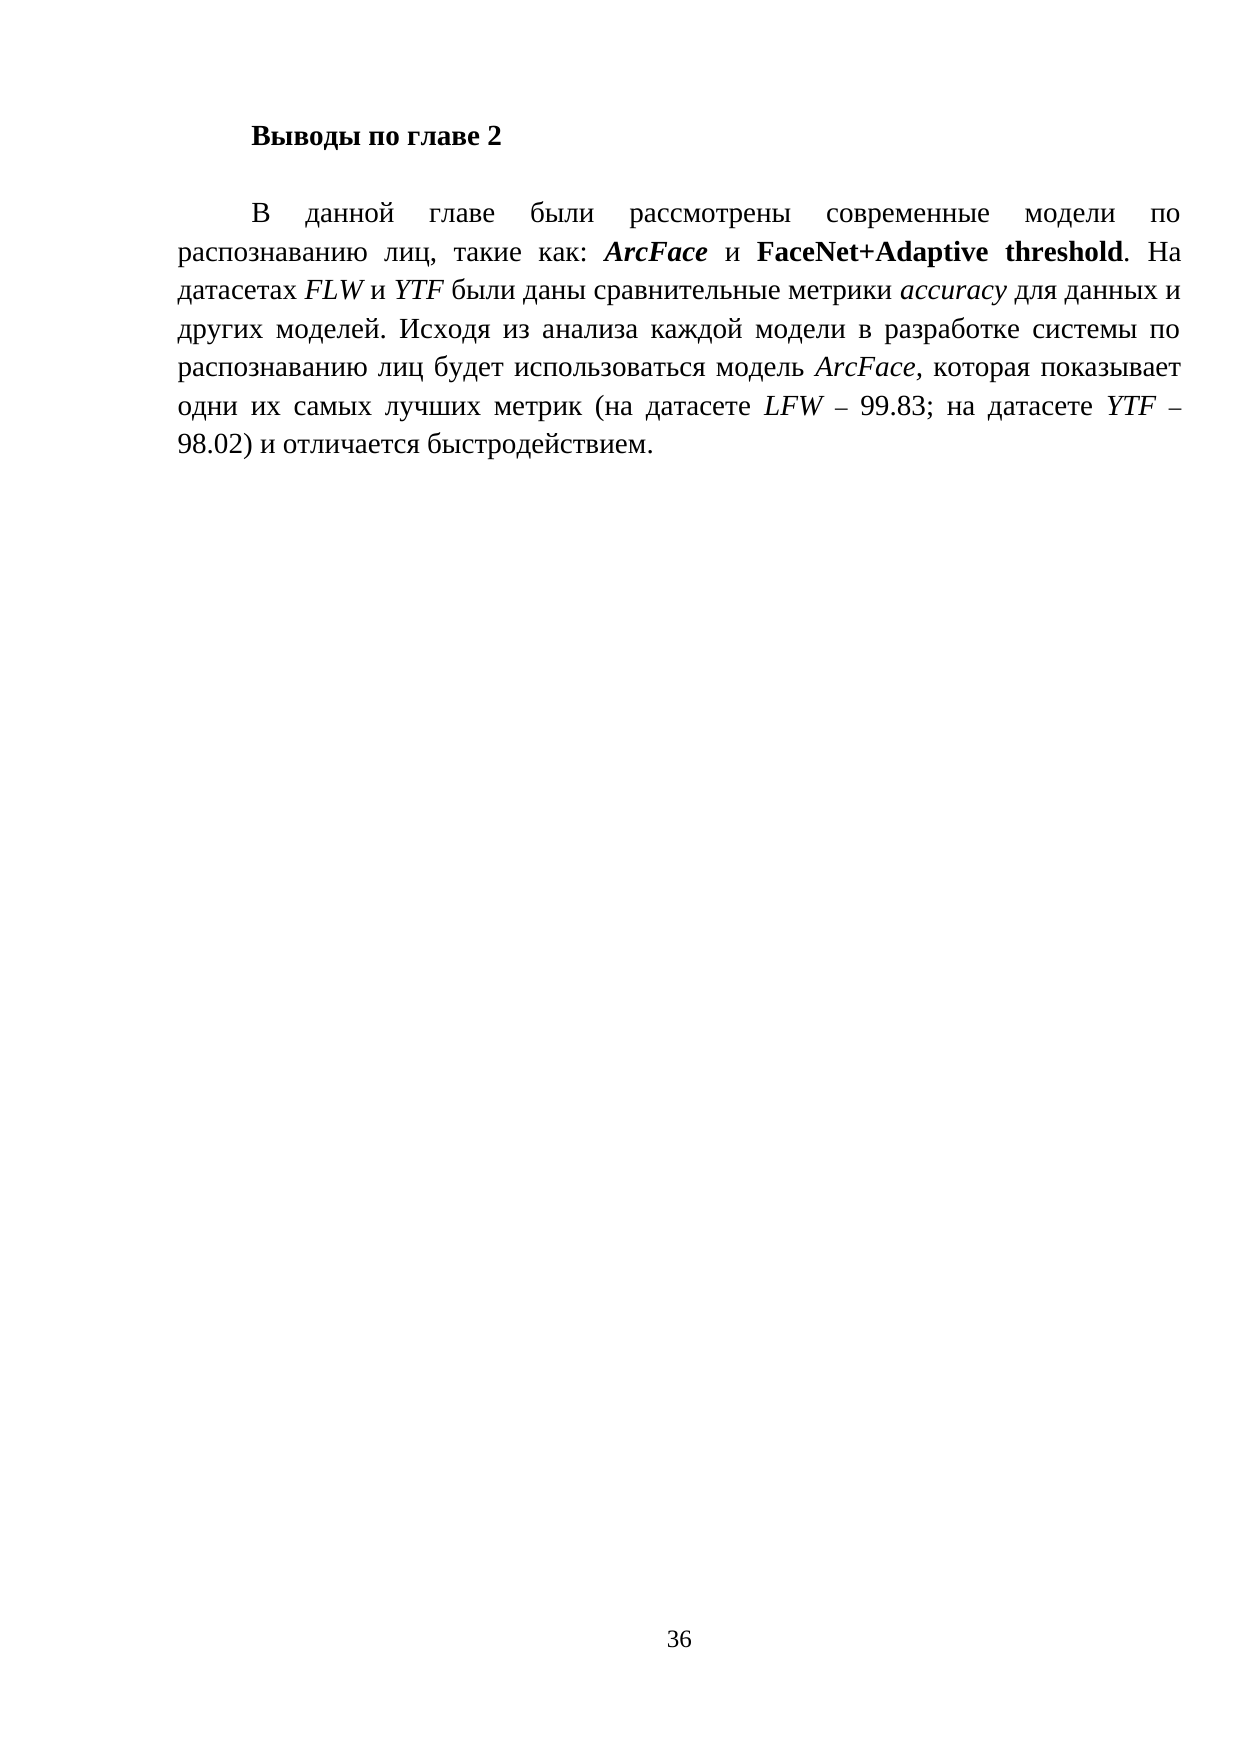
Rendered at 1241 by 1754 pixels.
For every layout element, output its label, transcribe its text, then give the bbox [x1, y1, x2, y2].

text Выводы по главе 2 [177, 118, 1181, 152]
text В данной главе были рассмотрены современные модели по распознаванию лиц, такие как: ArcFace и FaceNet+Adaptive threshold. На датасетах FLW и YTF были даны сравнительные метрики accuracy для данных и других моделей. Исходя из анализа каждой модели в разработке системы по распознаванию лиц будет использоваться модель ArcFace, которая показывает одни их самых лучших метрик (на датасете LFW – 99.83; на датасете YTF – 98.02) и отличается быстродействием. [177, 195, 1181, 460]
